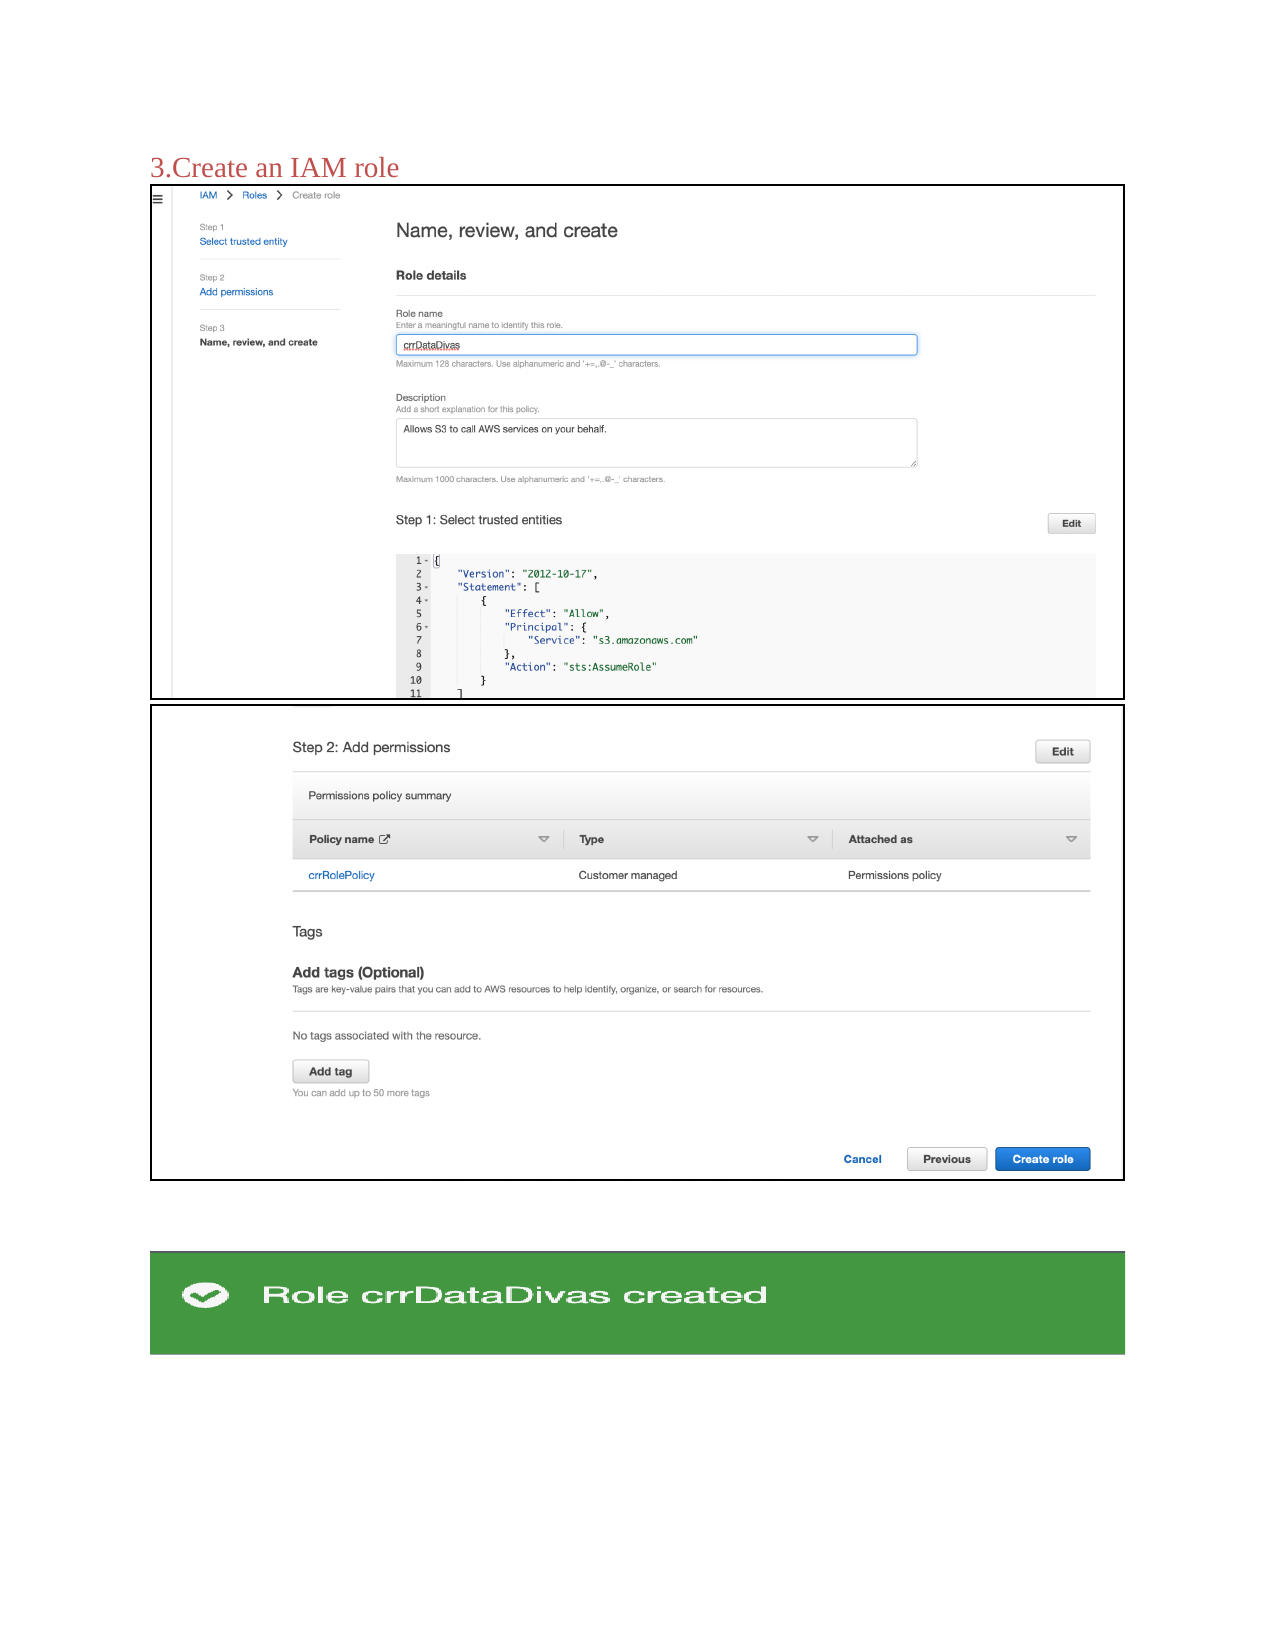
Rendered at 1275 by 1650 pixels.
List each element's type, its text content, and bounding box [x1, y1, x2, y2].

picture [152, 186, 1123, 698]
picture [152, 706, 1123, 1179]
picture [150, 1251, 1125, 1355]
subtitle 3.Create an IAM role [150, 150, 1125, 183]
